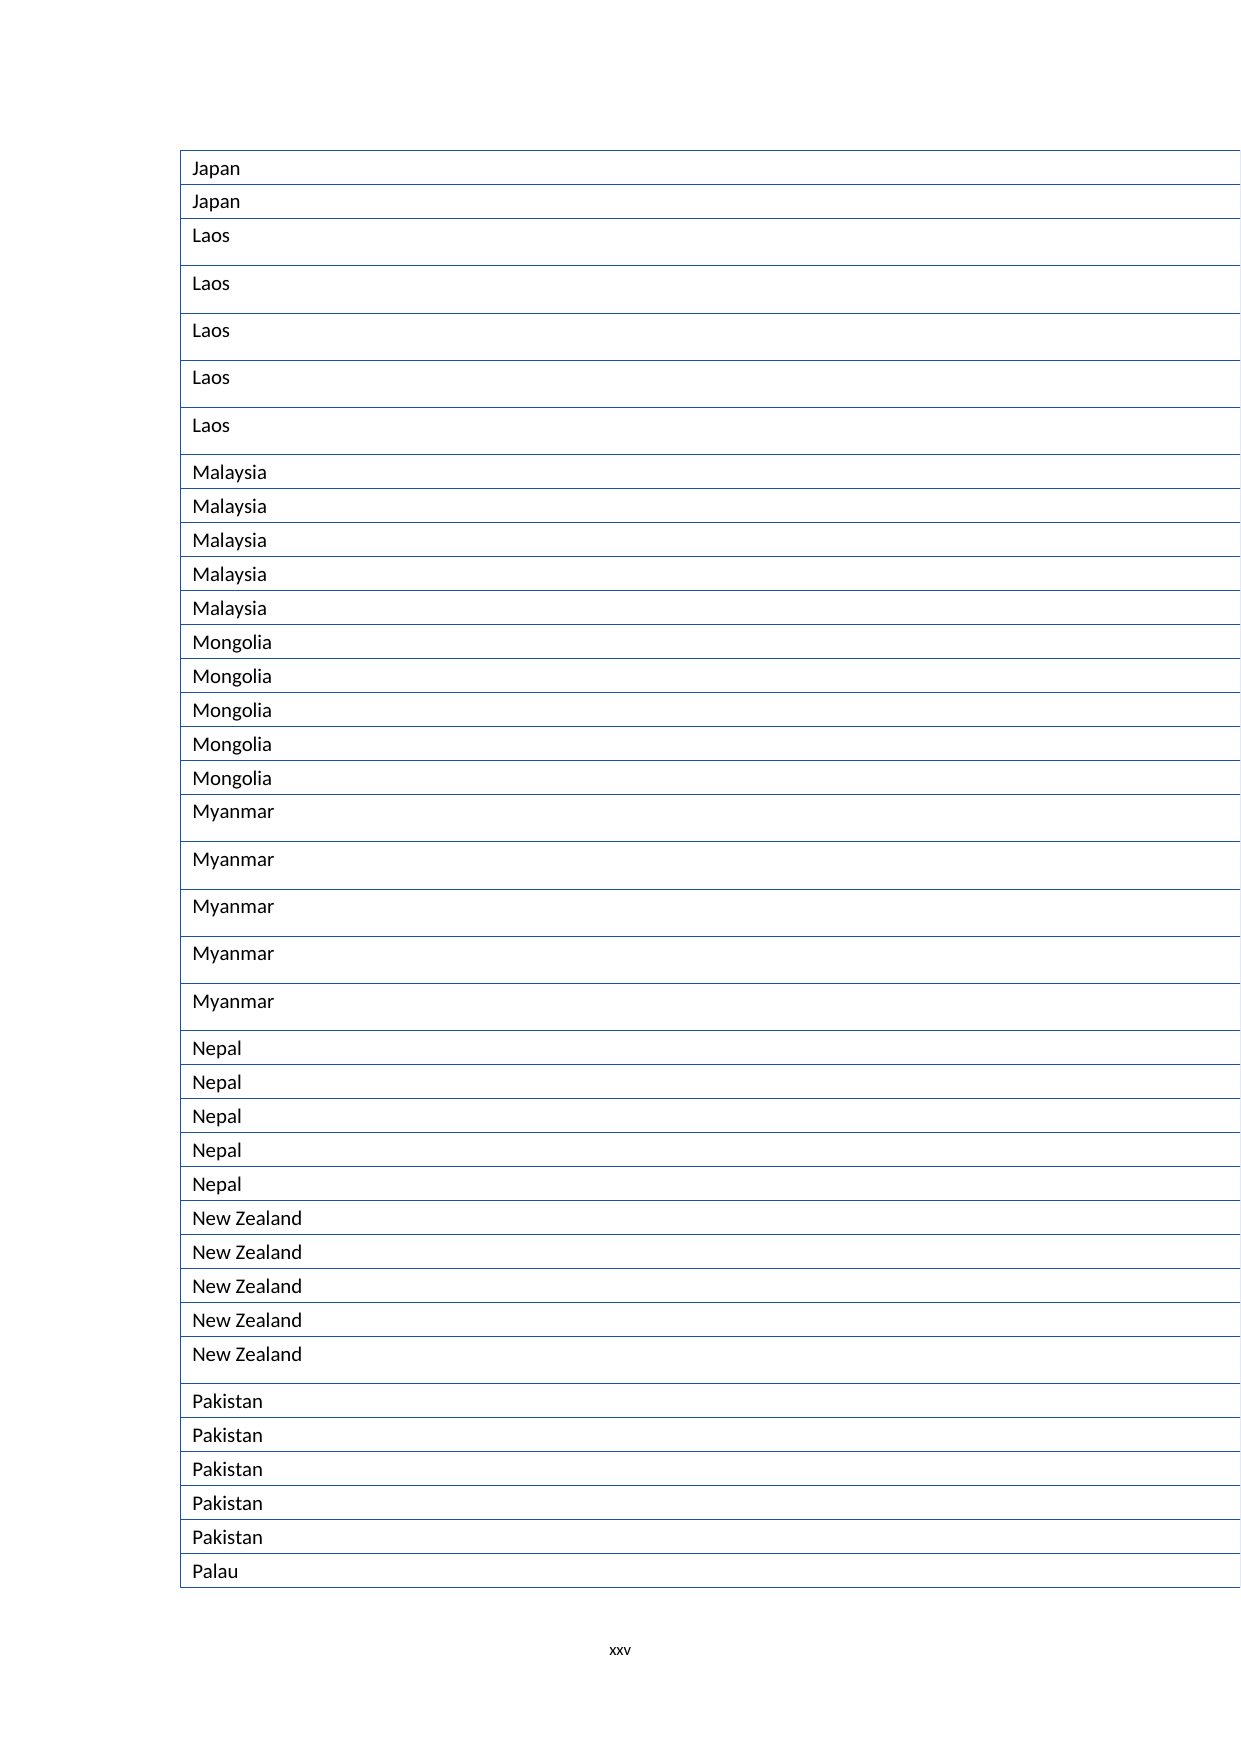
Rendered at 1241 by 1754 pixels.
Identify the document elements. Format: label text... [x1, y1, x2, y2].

table_cell Pakistan [181, 1384, 1240, 1417]
table_cell Mongolia [181, 625, 1240, 658]
table_cell Pakistan [181, 1520, 1240, 1553]
table_cell Nepal [181, 1065, 1240, 1098]
table_cell Malaysia [181, 489, 1240, 522]
table_cell New Zealand [181, 1201, 1240, 1234]
table_cell Pakistan [181, 1486, 1240, 1519]
table_cell Japan [181, 151, 1240, 184]
table_cell Malaysia [181, 455, 1240, 488]
table_cell Malaysia [181, 557, 1240, 590]
table_cell Nepal [181, 1031, 1240, 1064]
table_cell Mongolia [181, 727, 1240, 760]
table_cell Laos [181, 314, 1240, 360]
table_cell Mongolia [181, 693, 1240, 726]
table_cell New Zealand [181, 1303, 1240, 1336]
table_cell Japan [181, 185, 1240, 218]
table_cell New Zealand [181, 1337, 1240, 1383]
table_cell Pakistan [181, 1418, 1240, 1451]
table_cell Pakistan [181, 1452, 1240, 1485]
table_cell Malaysia [181, 523, 1240, 556]
table_cell Myanmar [181, 890, 1240, 936]
table_cell Myanmar [181, 795, 1240, 841]
table_cell Myanmar [181, 937, 1240, 983]
table_cell Nepal [181, 1133, 1240, 1166]
table_cell Laos [181, 266, 1240, 312]
table_cell New Zealand [181, 1269, 1240, 1302]
table_cell Malaysia [181, 591, 1240, 624]
table_cell Nepal [181, 1167, 1240, 1200]
table_cell Myanmar [181, 984, 1240, 1030]
table_cell Nepal [181, 1099, 1240, 1132]
table_cell Mongolia [181, 659, 1240, 692]
table_cell Myanmar [181, 842, 1240, 888]
table_cell Palau [181, 1554, 1240, 1587]
table_cell Laos [181, 408, 1240, 454]
table_cell Laos [181, 361, 1240, 407]
table_cell New Zealand [181, 1235, 1240, 1268]
table_cell Laos [181, 219, 1240, 265]
table_cell Mongolia [181, 761, 1240, 794]
